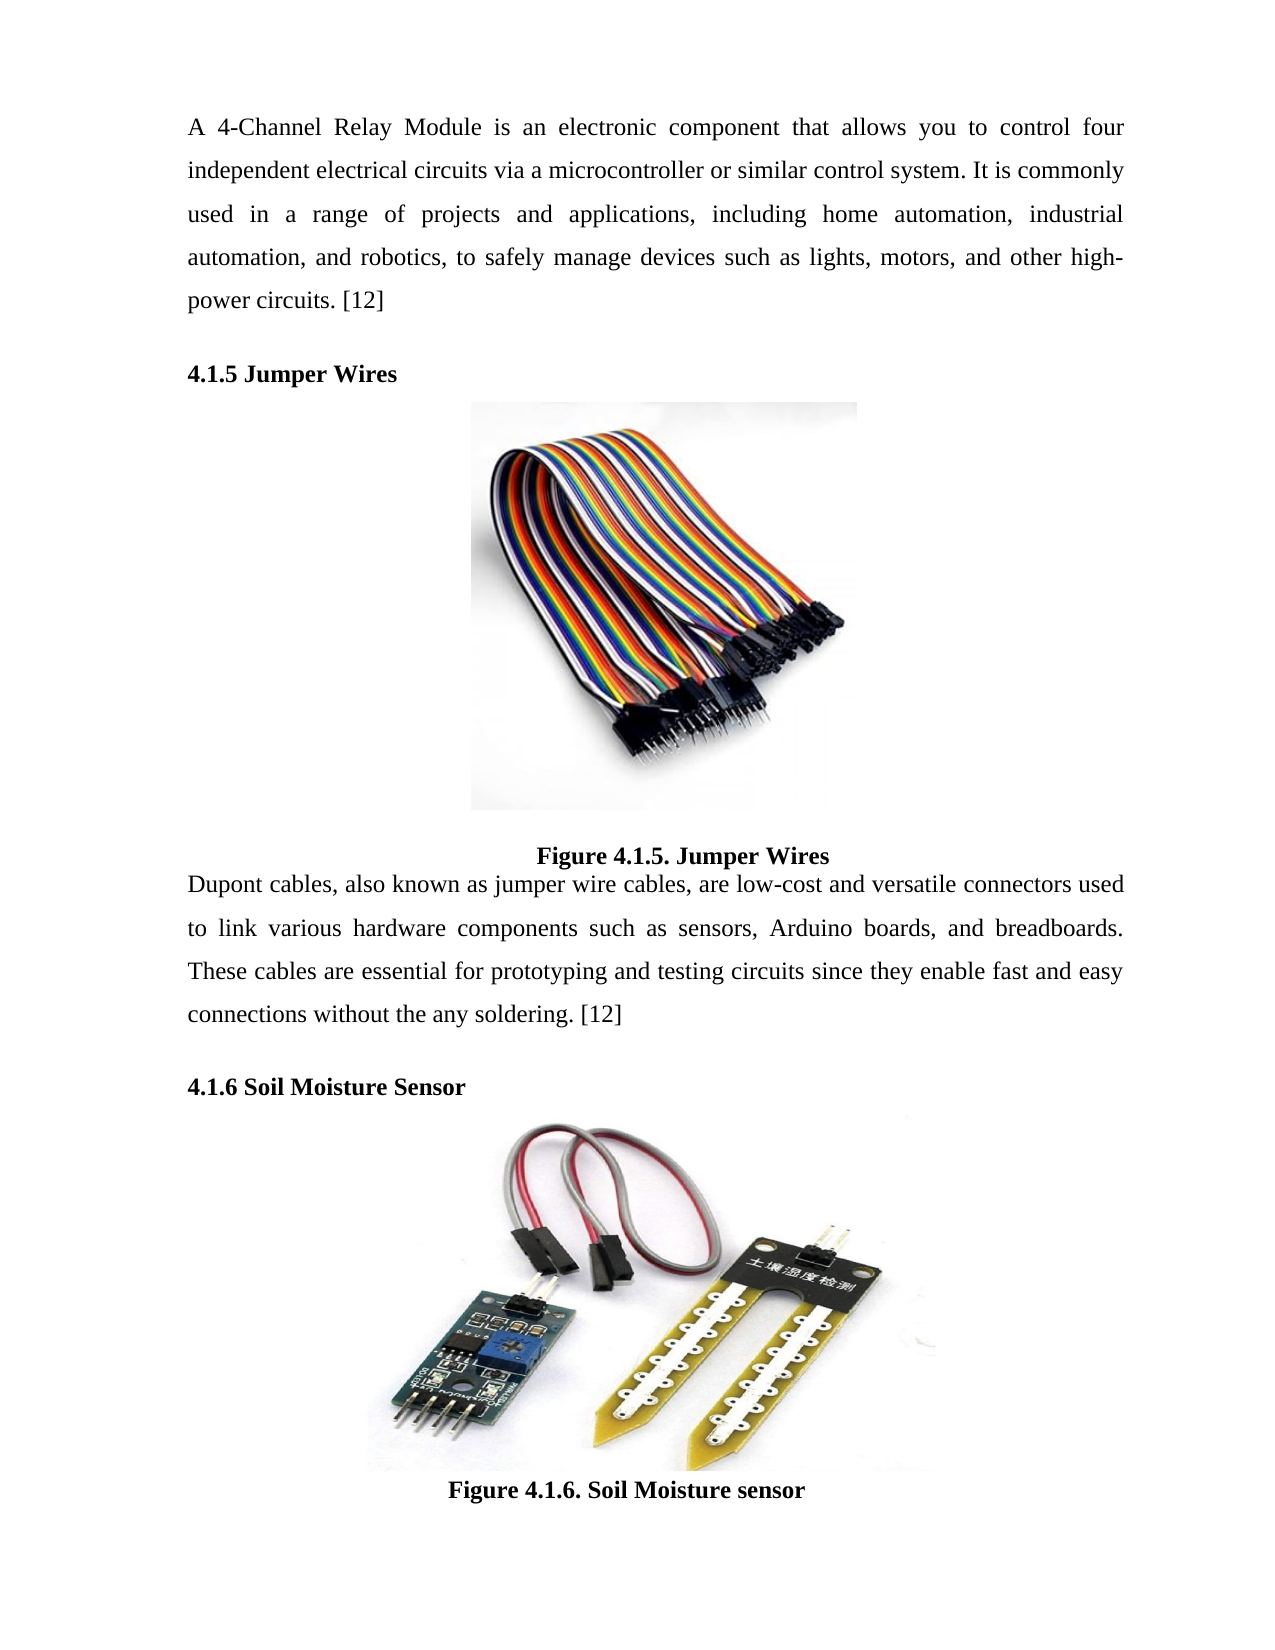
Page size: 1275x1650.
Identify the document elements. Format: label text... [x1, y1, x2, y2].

text Figure 4.1.6. Soil Moisture sensor [187, 1476, 1066, 1504]
list A 4-Channel Relay Module is an electronic component that allows you to control four independent electrical circuits via a microcontroller or similar control system. It is commonly used in a range of projects and applications, including home automation, industrial automation, and robotics, to safely manage devices such as lights, motors, and other high-power circuits. [12] [187, 112, 1125, 314]
text 4.1.5 Jumper Wires [187, 359, 1066, 388]
text Figure 4.1.5. Jumper Wires [300, 841, 1066, 869]
text Dupont cables, also known as jumper wire cables, are low-cost and versatile connectors used to link various hardware components such as sensors, Arduino boards, and breadboards. These cables are essential for prototyping and testing circuits since they enable fast and easy connections without the any soldering. [12] [187, 869, 1125, 1028]
picture [471, 402, 857, 810]
text 4.1.6 Soil Moisture Sensor [187, 1072, 1066, 1101]
picture [358, 1115, 970, 1476]
